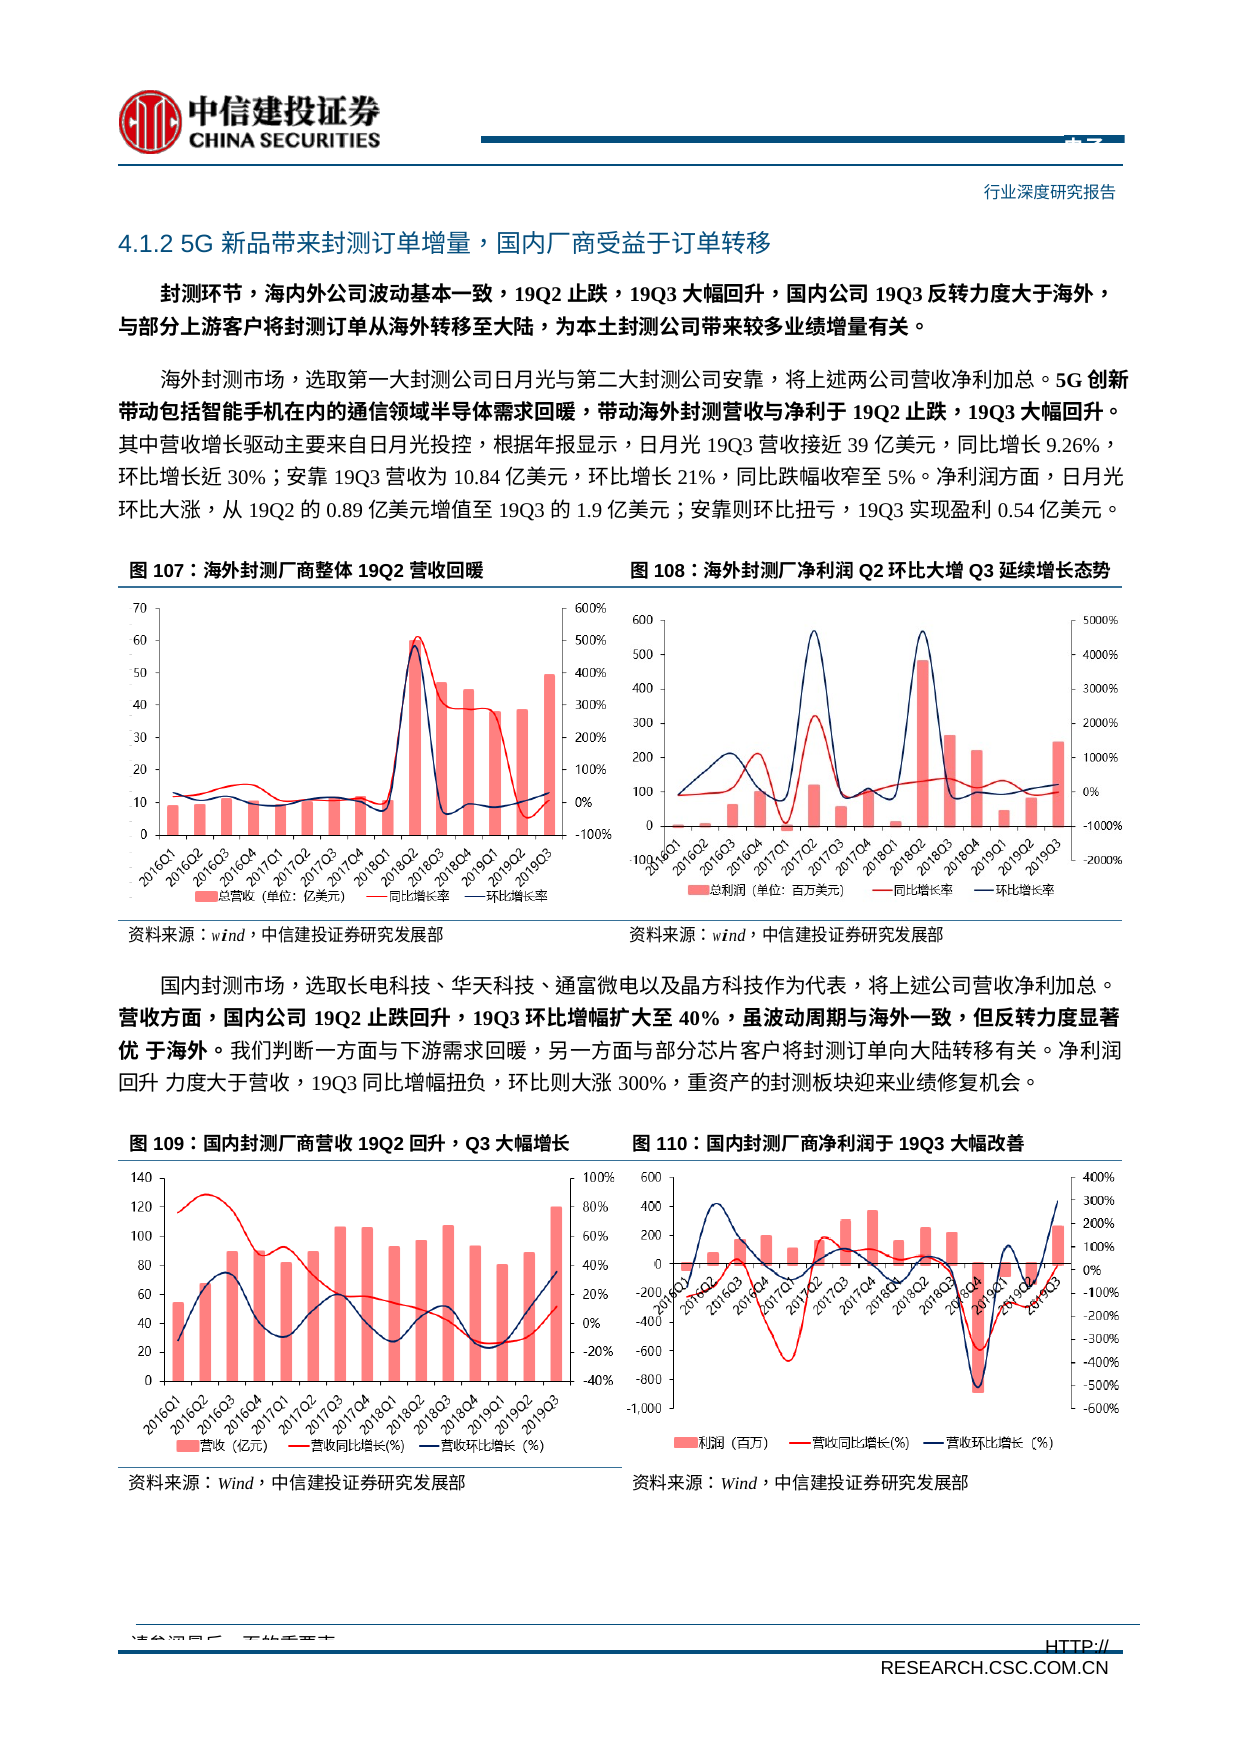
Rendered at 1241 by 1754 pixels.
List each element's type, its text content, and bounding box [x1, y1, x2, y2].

picture [118, 88, 381, 156]
picture [629, 607, 1123, 903]
text 行业深度研究报告 [104, 181, 1116, 203]
table_header 图 109：国内封测厂商营收 19Q2 回升，Q3 大幅增长 [118, 1134, 622, 1160]
table_header 图 110：国内封测厂商净利润于 19Q3 大幅改善 [622, 1134, 1122, 1160]
picture [129, 1167, 615, 1463]
subtitle 4.1.2 5G 新品带来封测订单增量，国内厂商受益于订单转移 [118, 226, 1133, 260]
picture [622, 1167, 1122, 1468]
picture [129, 597, 612, 909]
subtitle 封测环节，海内外公司波动基本一致，19Q2 止跌，19Q3 大幅回升，国内公司 19Q3 反转力度大于海外， 与部分上游客户将封测订单从海外转移至大陆，为本土封测公司带来较多业绩增量有关。 [118, 276, 1133, 341]
table_cell [622, 588, 1122, 919]
table_cell 资料来源：Wind，中信建投证券研究发展部 [118, 1468, 622, 1493]
table_cell [118, 588, 622, 919]
table_cell 资料来源：wind，中信建投证券研究发展部 [622, 921, 1122, 945]
table_header 图 107：海外封测厂商整体 19Q2 营收回暖 [118, 560, 622, 586]
table_cell 资料来源：Wind，中信建投证券研究发展部 [622, 1468, 1122, 1493]
text 国内封测市场，选取长电科技、华天科技、通富微电以及晶方科技作为代表，将上述公司营收净利加总。 营收方面，国内公司 19Q2 止跌回升，19Q3 环比增幅扩大至 40%，虽波动周期与海外一致，但反转力度显著优 于海外。我们判断一方面与下游需求回暖，另一方面与部分芯片客户将封测订单向大陆转移有关。净利润回升 力度大于营收，19Q3 同比增幅扭负，环比则大涨 300%，重资产的封测板块迎来业绩修复机会。 [118, 967, 1122, 1097]
table_header 图 108：海外封测厂净利润 Q2 环比大增 Q3 延续增长态势 [622, 560, 1122, 586]
table_cell [118, 1161, 622, 1467]
table_cell [622, 1161, 1122, 1167]
text 海外封测市场，选取第一大封测公司日月光与第二大封测公司安靠，将上述两公司营收净利加总。5G 创新 带动包括智能手机在内的通信领域半导体需求回暖，带动海外封测营收与净利于 19Q2 止跌，19Q3 大幅回升。 其中营收增长驱动主要来自日月光投控，根据年报显示，日月光 19Q3 营收接近 39 亿美元，同比增长 9.26%， 环比增长近 30%；安靠 19Q3 营收为 10.84 亿美元，环比增长 21%，同比跌幅收窄至 5%。净利润方面，日月光 环比大涨，从 19Q2 的 0.89 亿美元增值至 19Q3 的 1.9 亿美元；安靠则环比扭亏，19Q3 实现盈利 0.54 亿美元。 [118, 361, 1133, 524]
table_cell 资料来源：wind，中信建投证券研究发展部 [118, 921, 622, 945]
